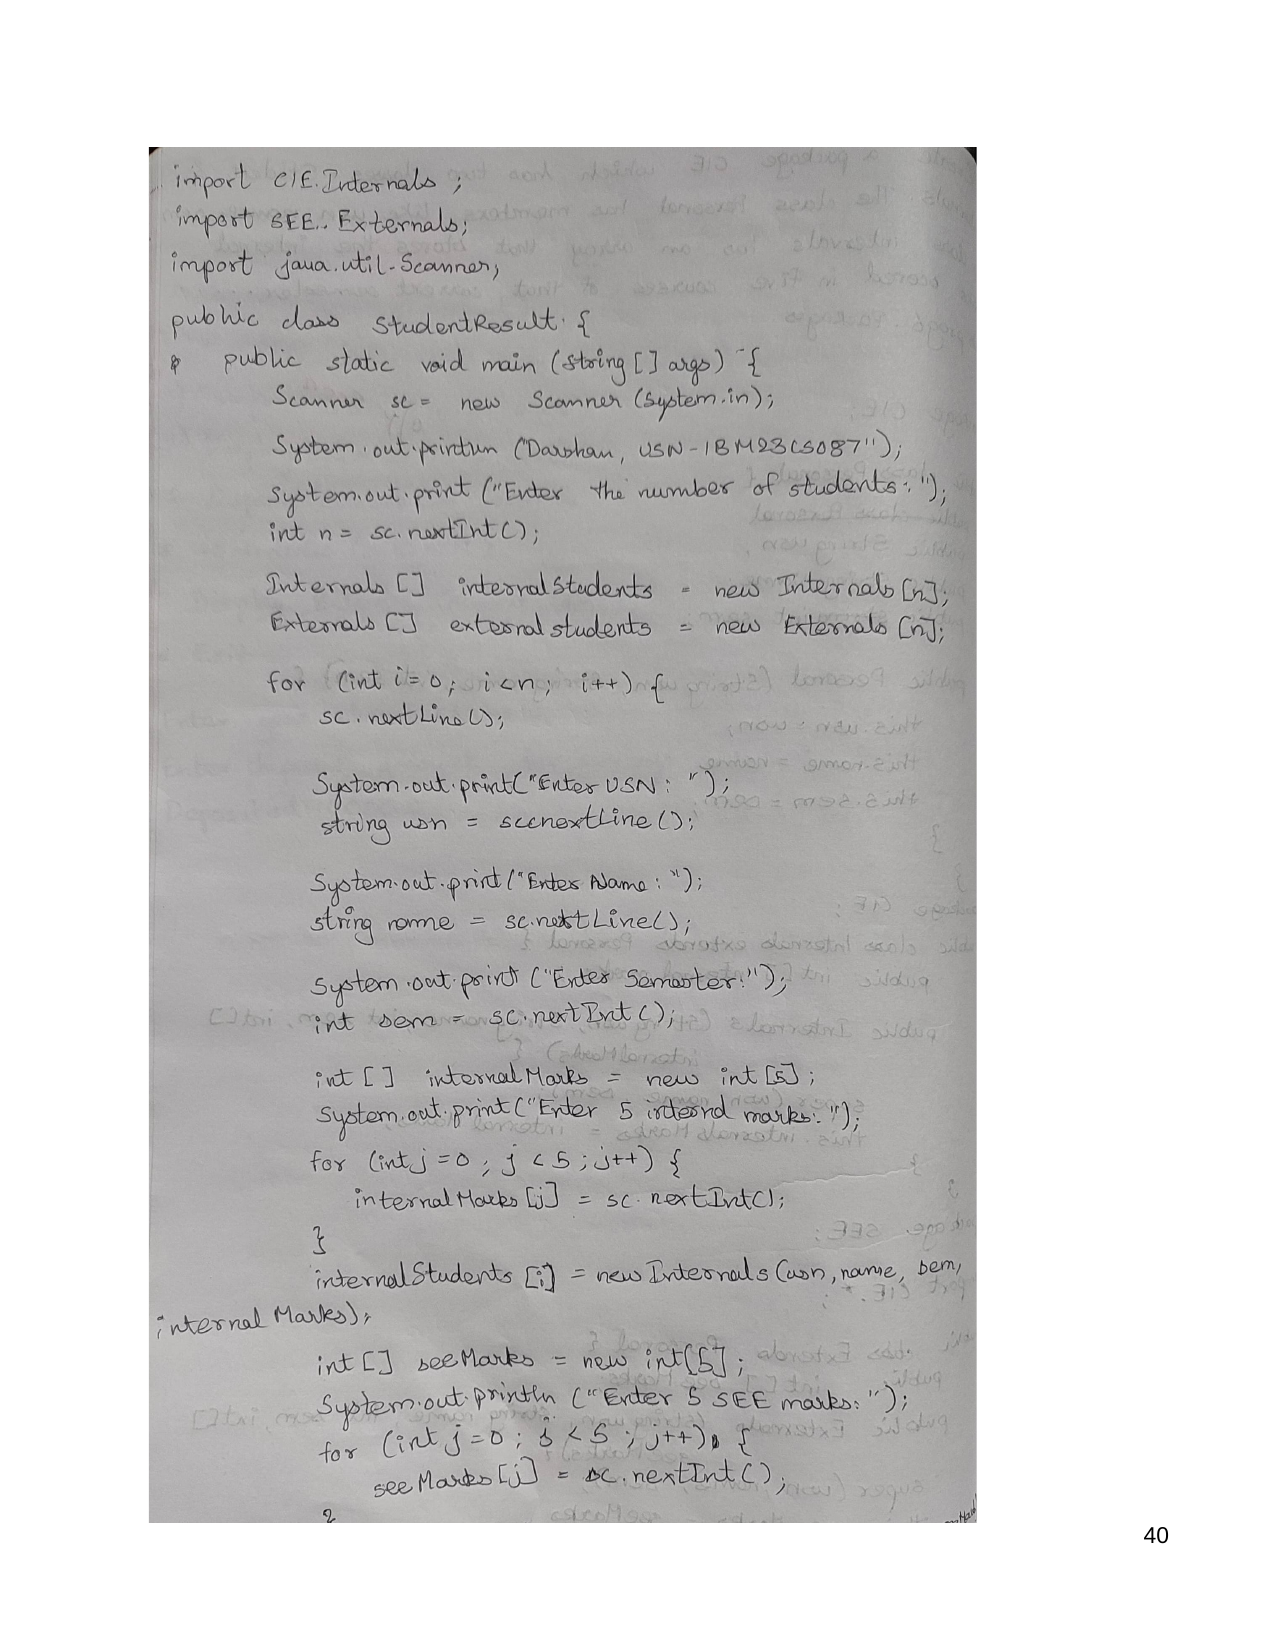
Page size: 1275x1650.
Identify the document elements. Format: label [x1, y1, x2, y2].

picture [148, 147, 977, 1523]
